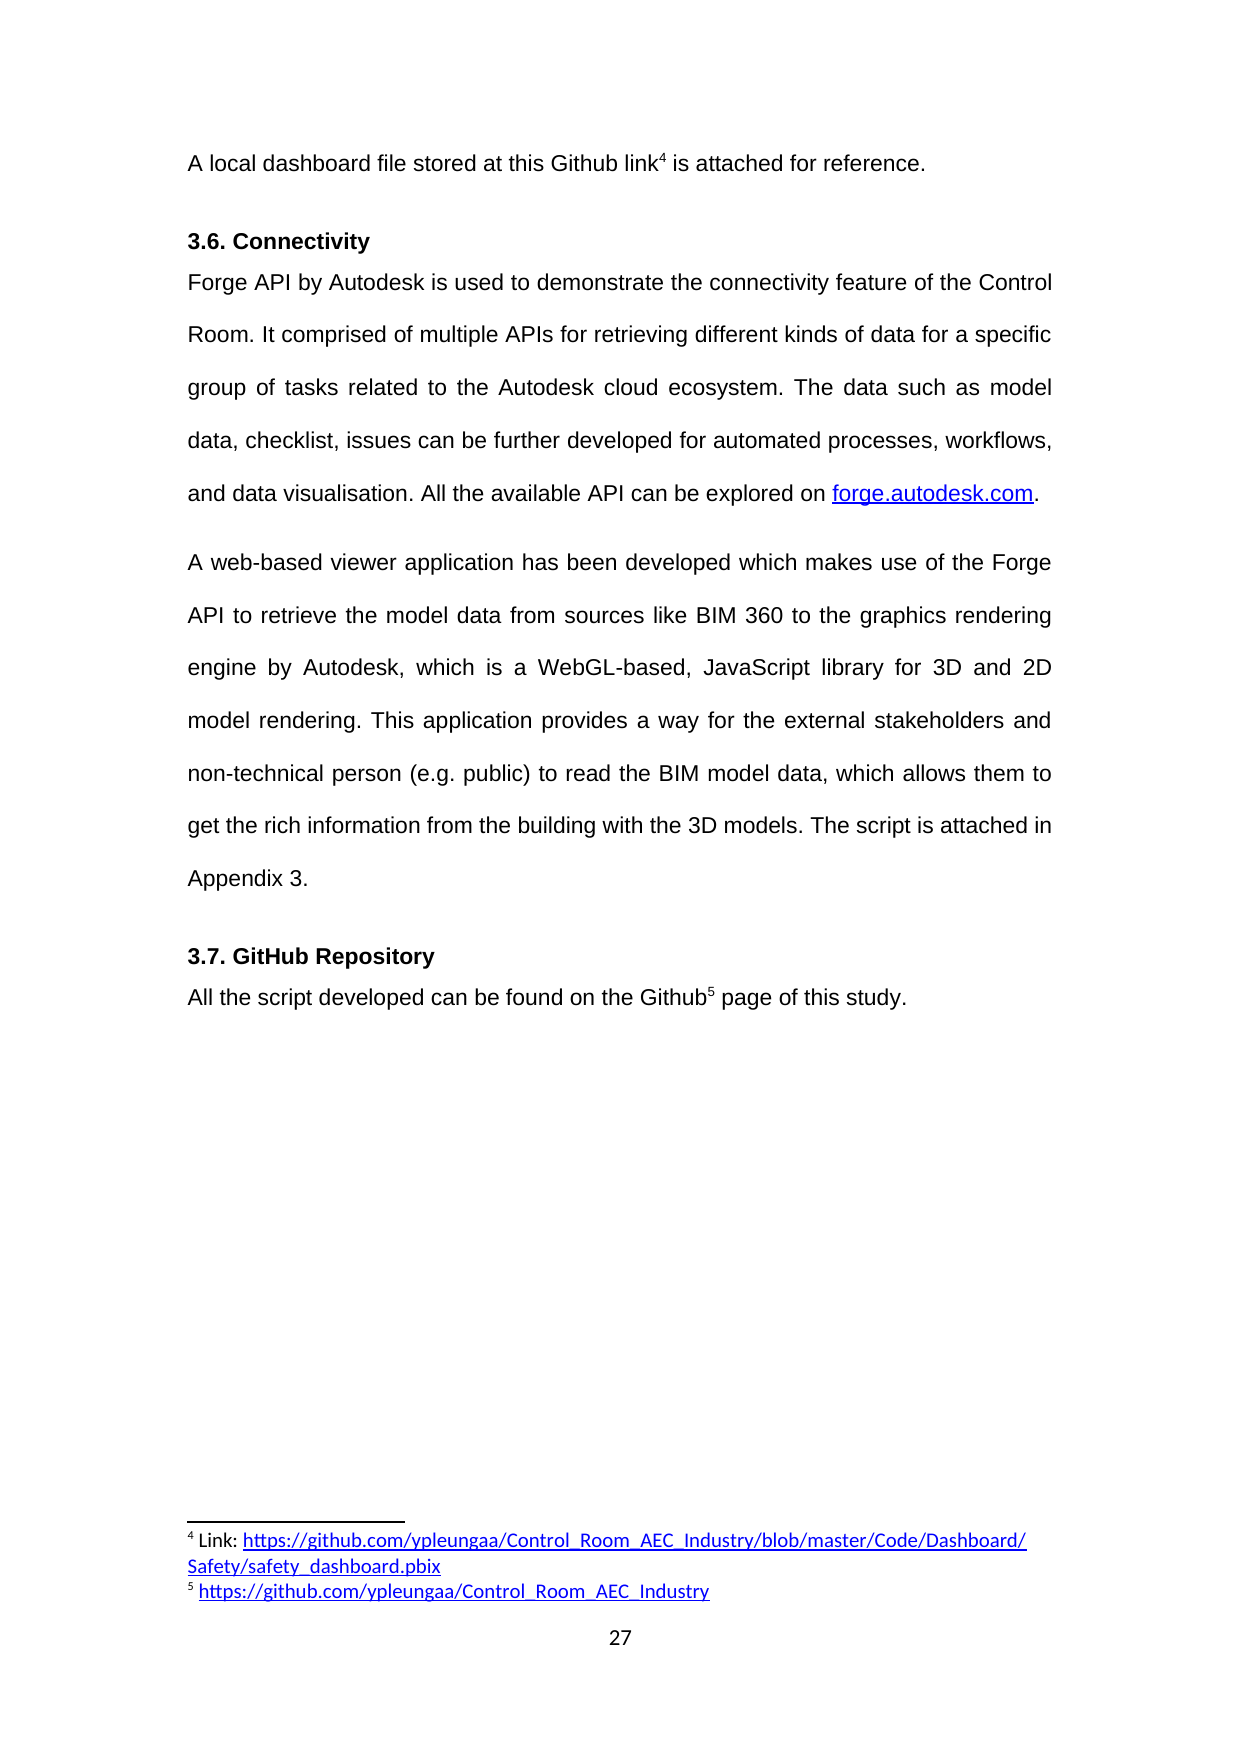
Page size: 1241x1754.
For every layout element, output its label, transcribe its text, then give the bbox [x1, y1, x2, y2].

text All the script developed can be found on the Github page of this study. [187, 984, 1053, 1010]
subtitle Connectivity [187, 228, 1053, 254]
subtitle GitHub Repository [187, 943, 1053, 969]
text Forge API by Autodesk is used to demonstrate the connectivity feature of the Control Room. It comprised of multiple APIs for retrieving different kinds of data for a specific group of tasks related to the Autodesk cloud ecosystem. The data such as model data, checklist, issues can be further developed for automated processes, workflows, and data visualisation. All the available API can be explored on forge.autodesk.com. [187, 269, 1053, 506]
text A web-based viewer application has been developed which makes use of the Forge API to retrieve the model data from sources like BIM 360 to the graphics rendering engine by Autodesk, which is a WebGL-based, JavaScript library for 3D and 2D model rendering. This application provides a way for the external stakeholders and non-technical person (e.g. public) to read the BIM model data, which allows them to get the rich information from the building with the 3D models. The script is attached in Appendix 3. [187, 549, 1053, 891]
text A local dashboard file stored at this Github link is attached for reference. [187, 150, 1053, 176]
